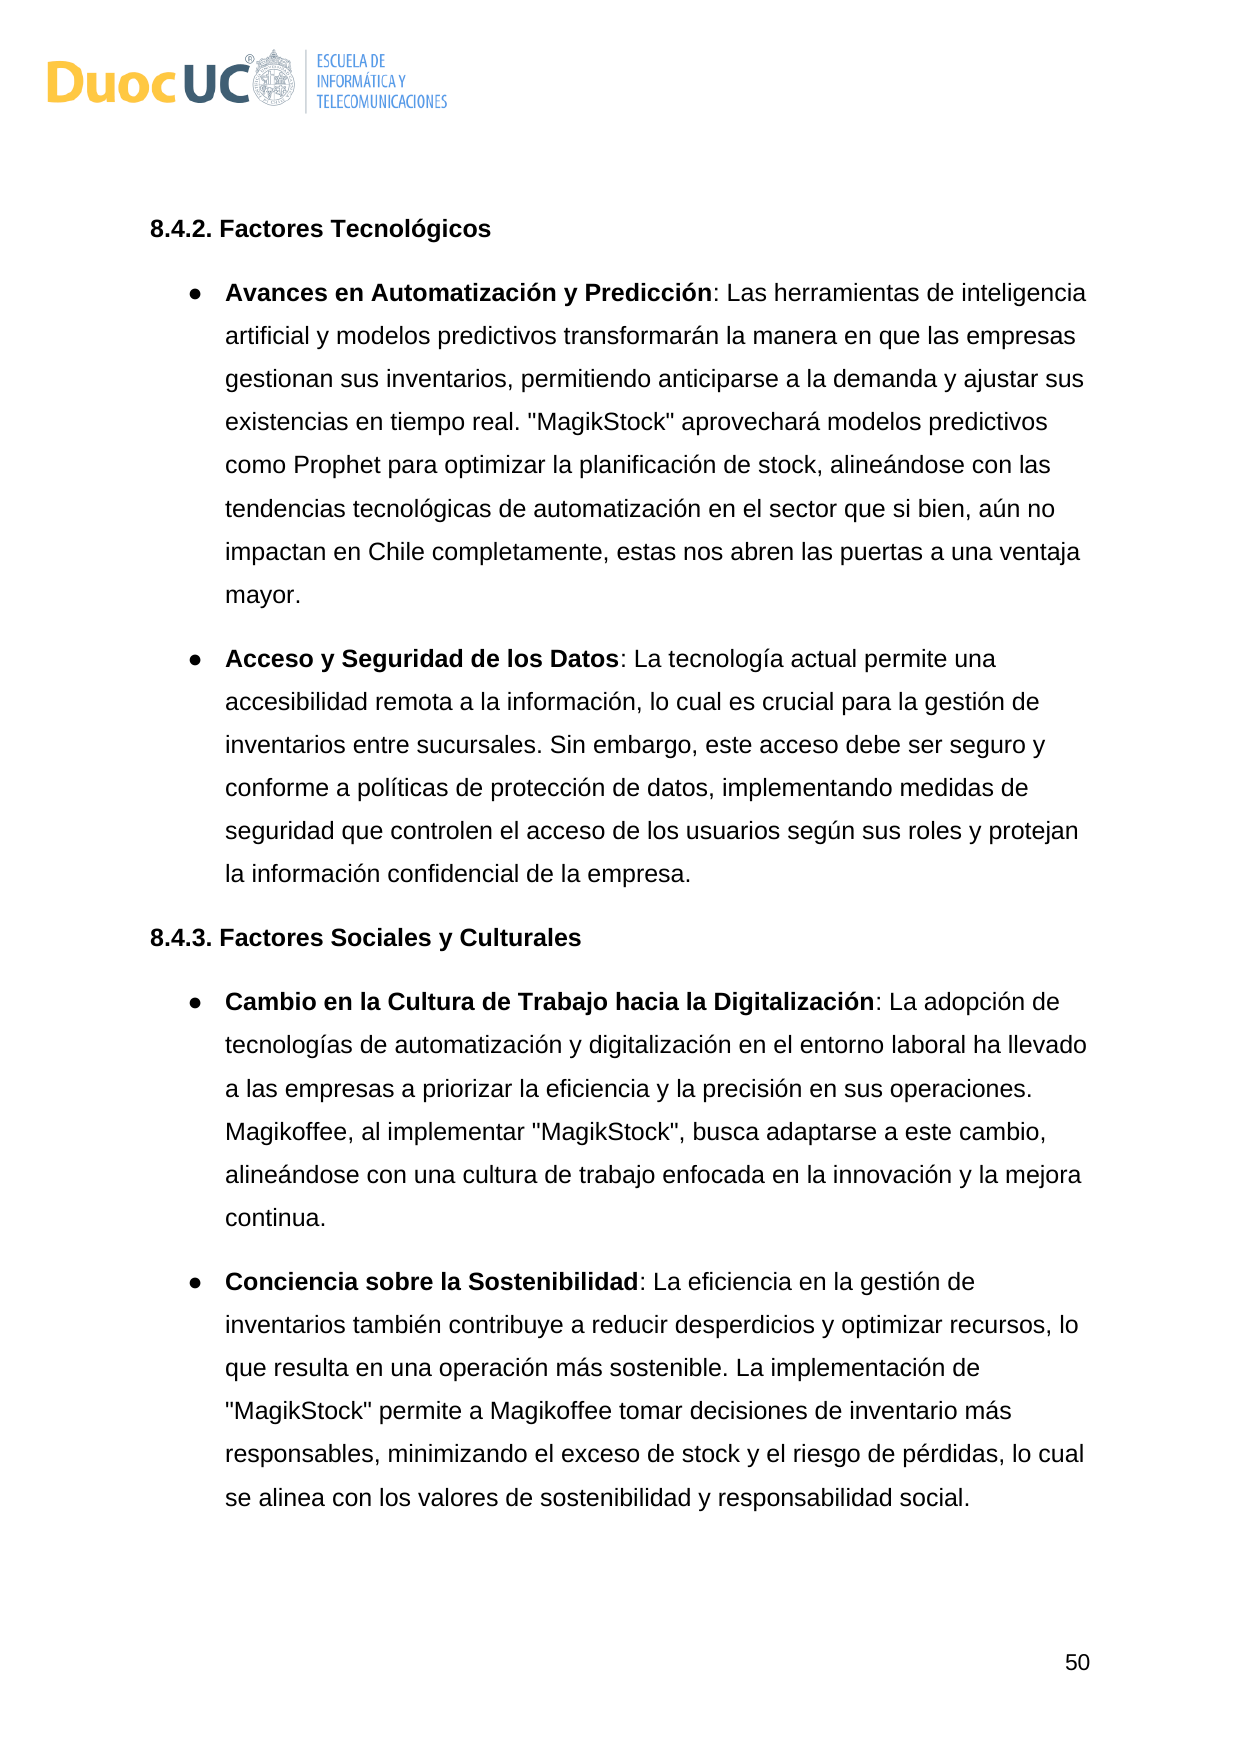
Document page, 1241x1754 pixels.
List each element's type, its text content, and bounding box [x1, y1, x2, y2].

picture [28, 11, 460, 150]
subtitle 8.4.2. Factores Tecnológicos [150, 214, 1090, 243]
list Conciencia sobre la Sostenibilidad: La eficiencia en la gestión de inventarios también contribuye a reducir desperdicios y optimizar recursos, lo que resulta en una operación más sostenible. La implementación de "MagikStock" permite a Magikoffee tomar decisiones de inventario más responsables, minimizando el exceso de stock y el riesgo de pérdidas, lo cual se alinea con los valores de sostenibilidad y responsabilidad social. [187, 1267, 1090, 1511]
list Cambio en la Cultura de Trabajo hacia la Digitalización: La adopción de tecnologías de automatización y digitalización en el entorno laboral ha llevado a las empresas a priorizar la eficiencia y la precisión en sus operaciones. Magikoffee, al implementar "MagikStock", busca adaptarse a este cambio, alineándose con una cultura de trabajo enfocada en la innovación y la mejora continua. [187, 987, 1090, 1232]
list Avances en Automatización y Predicción: Las herramientas de inteligencia artificial y modelos predictivos transformarán la manera en que las empresas gestionan sus inventarios, permitiendo anticiparse a la demanda y ajustar sus existencias en tiempo real. "MagikStock" aprovechará modelos predictivos como Prophet para optimizar la planificación de stock, alineándose con las tendencias tecnológicas de automatización en el sector que si bien, aún no impactan en Chile completamente, estas nos abren las puertas a una ventaja mayor. [187, 278, 1090, 608]
subtitle 8.4.3. Factores Sociales y Culturales [150, 923, 1090, 952]
list Acceso y Seguridad de los Datos: La tecnología actual permite una accesibilidad remota a la información, lo cual es crucial para la gestión de inventarios entre sucursales. Sin embargo, este acceso debe ser seguro y conforme a políticas de protección de datos, implementando medidas de seguridad que controlen el acceso de los usuarios según sus roles y protejan la información confidencial de la empresa. [187, 644, 1090, 888]
